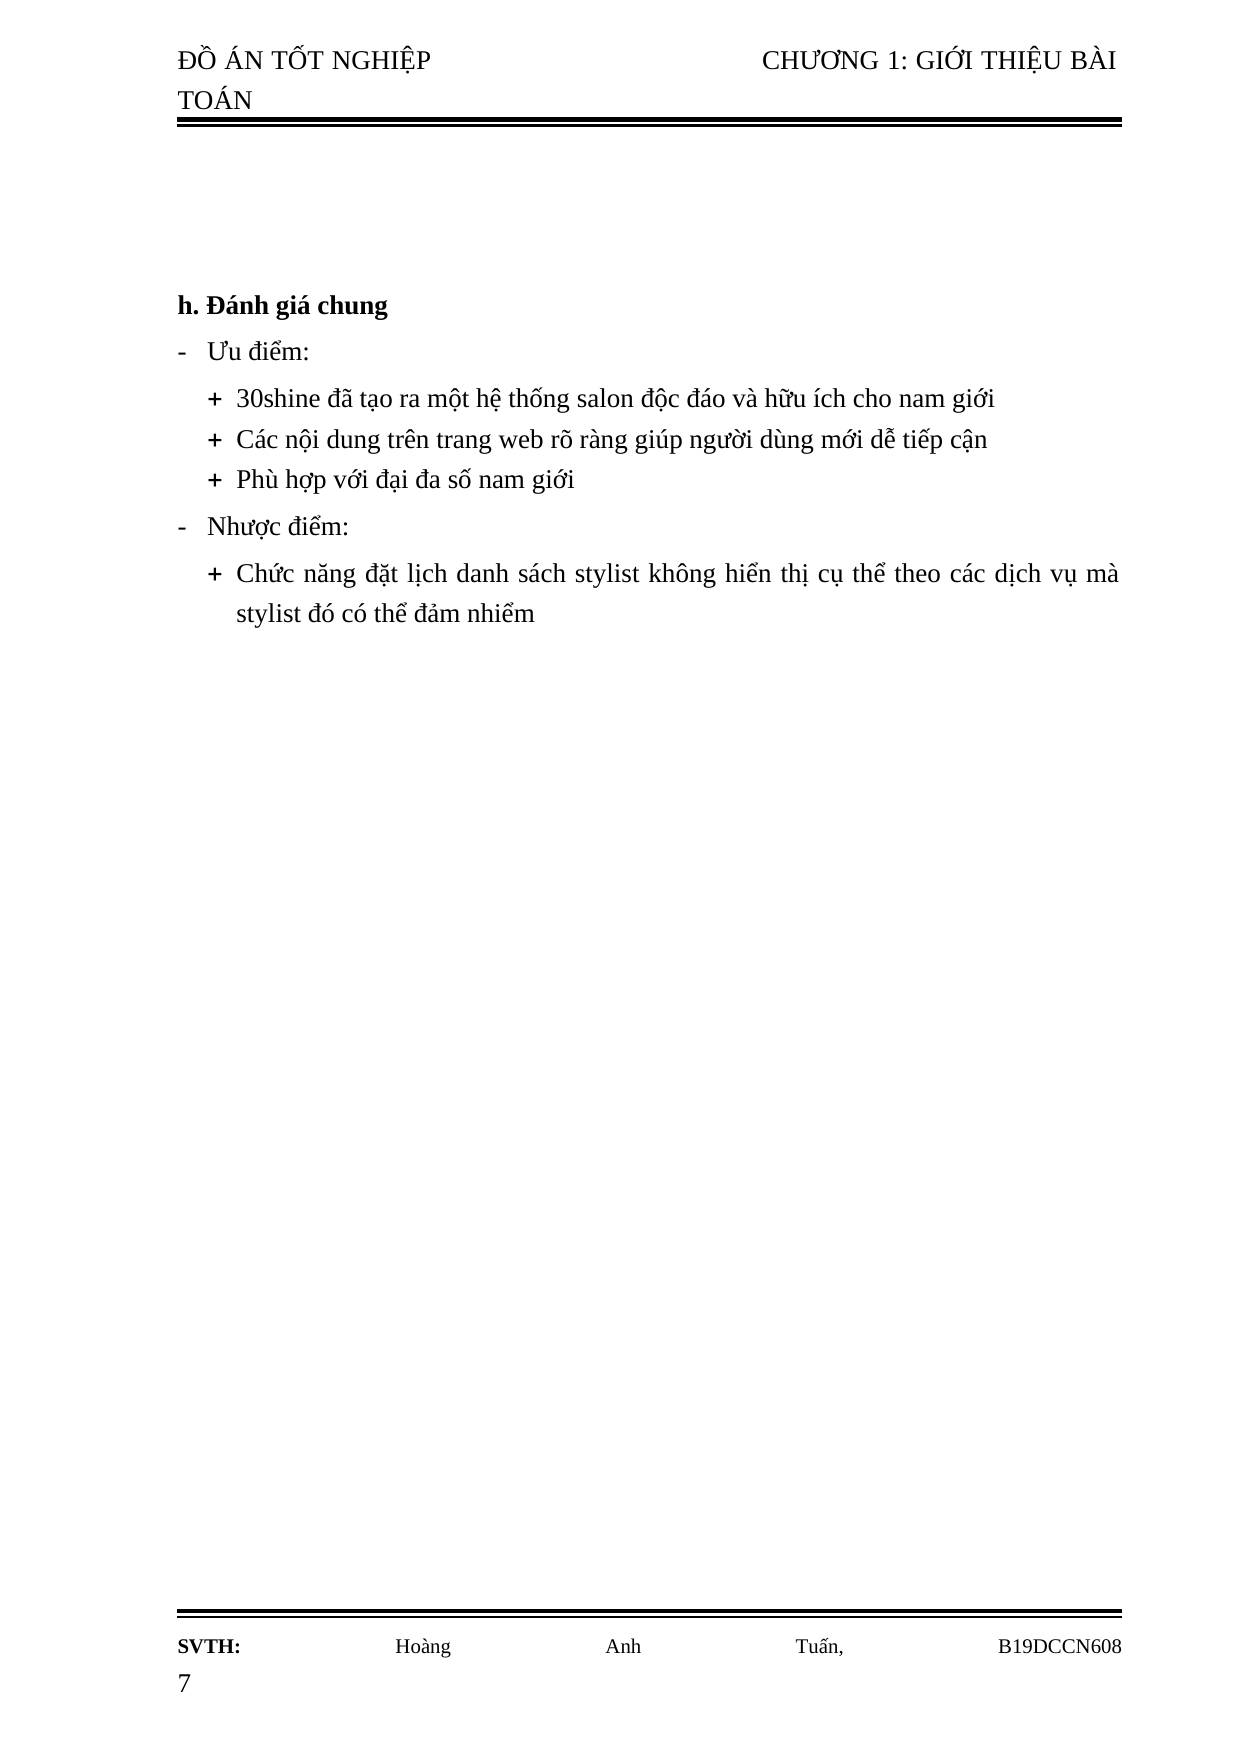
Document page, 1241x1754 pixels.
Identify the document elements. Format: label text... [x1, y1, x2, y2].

list Các nội dung trên trang web rõ ràng giúp người dùng mới dễ tiếp cận [207, 423, 1122, 454]
list Ưu điểm: [177, 335, 1122, 367]
text h. Đánh giá chung [177, 289, 1122, 320]
list 30shine đã tạo ra một hệ thống salon độc đáo và hữu ích cho nam giới [207, 382, 1122, 413]
list Chức năng đặt lịch danh sách stylist không hiển thị cụ thể theo các dịch vụ mà stylist đó có thể đảm nhiểm [207, 557, 1122, 628]
list Phù hợp với đại đa số nam giới [207, 463, 1122, 494]
list Nhược điểm: [177, 510, 1122, 541]
